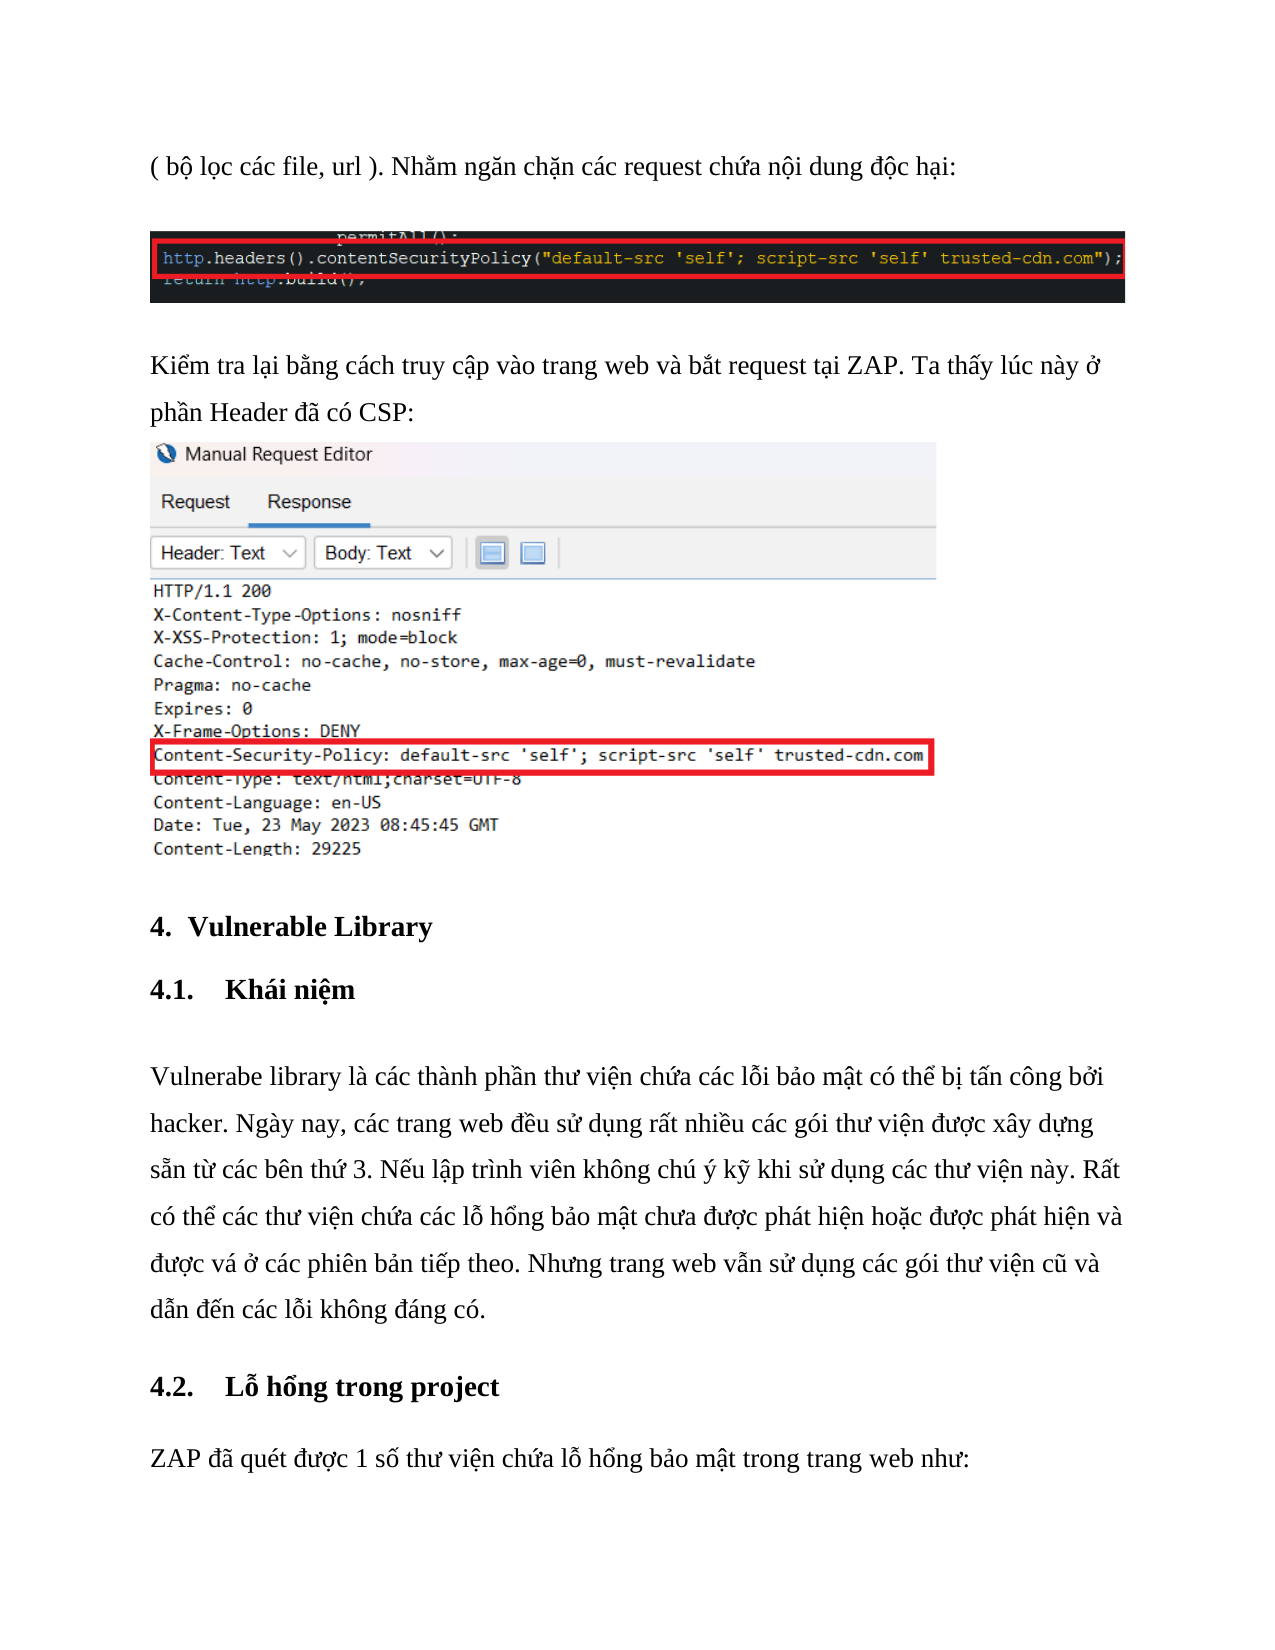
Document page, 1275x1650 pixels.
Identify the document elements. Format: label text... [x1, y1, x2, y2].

subtitle Lỗ hổng trong project [150, 1369, 1125, 1403]
text ZAP đã quét được 1 số thư viện chứa lỗ hổng bảo mật trong trang web như: [150, 1442, 1125, 1474]
text Kiểm tra lại bằng cách truy cập vào trang web và bắt request tại ZAP. Ta thấy lúc này ở phần Header đã có CSP: [150, 349, 1125, 427]
subtitle Khái niệm [150, 972, 1125, 1005]
subtitle Vulnerable Library [150, 909, 1125, 943]
text Vulnerabe library là các thành phần thư viện chứa các lỗi bảo mật có thể bị tấn công bởi hacker. Ngày nay, các trang web đều sử dụng rất nhiều các gói thư viện được xây dựng sẵn từ các bên thứ 3. Nếu lập trình viên không chú ý kỹ khi sử dụng các thư viện này. Rất có thể các thư viện chứa các lỗ hổng bảo mật chưa được phát hiện hoặc được phát hiện và được vá ở các phiên bản tiếp theo. Nhưng trang web vẫn sử dụng các gói thư viện cũ và dẫn đến các lỗi không đáng có. [150, 1060, 1125, 1325]
picture [150, 442, 937, 856]
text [150, 150, 1125, 181]
picture [150, 227, 1125, 303]
